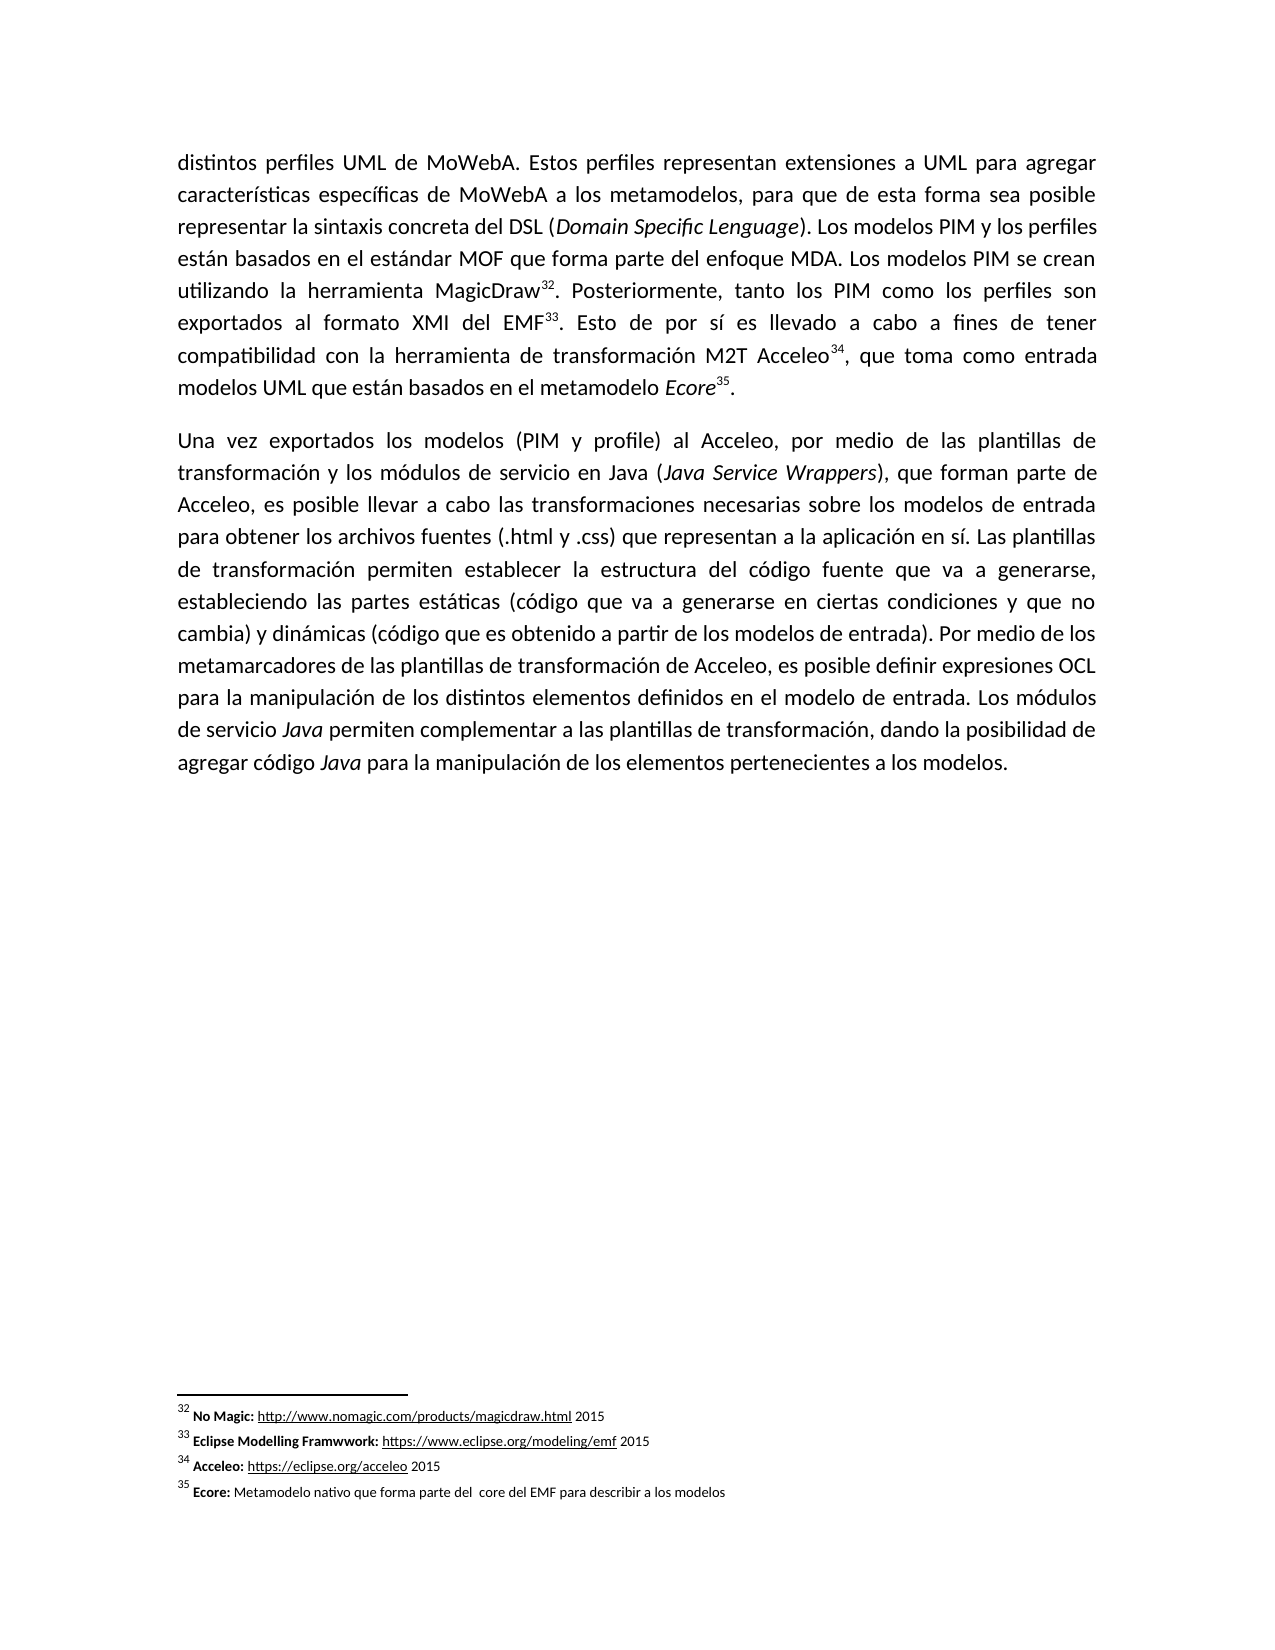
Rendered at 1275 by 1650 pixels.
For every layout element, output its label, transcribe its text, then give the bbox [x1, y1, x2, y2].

text Una vez exportados los modelos (PIM y profile) al Acceleo, por medio de las plantillas de transformación y los módulos de servicio en Java (Java Service Wrappers), que forman parte de Acceleo, es posible llevar a cabo las transformaciones necesarias sobre los modelos de entrada para obtener los archivos fuentes (.html y .css) que representan a la aplicación en sí. Las plantillas de transformación permiten establecer la estructura del código fuente que va a generarse, estableciendo las partes estáticas (código que va a generarse en ciertas condiciones y que no cambia) y dinámicas (código que es obtenido a partir de los modelos de entrada). Por medio de los metamarcadores de las plantillas de transformación de Acceleo, es posible definir expresiones OCL para la manipulación de los distintos elementos definidos en el modelo de entrada. Los módulos de servicio Java permiten complementar a las plantillas de transformación, dando la posibilidad de agregar código Java para la manipulación de los elementos pertenecientes a los modelos. [177, 426, 1098, 776]
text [177, 148, 1098, 401]
